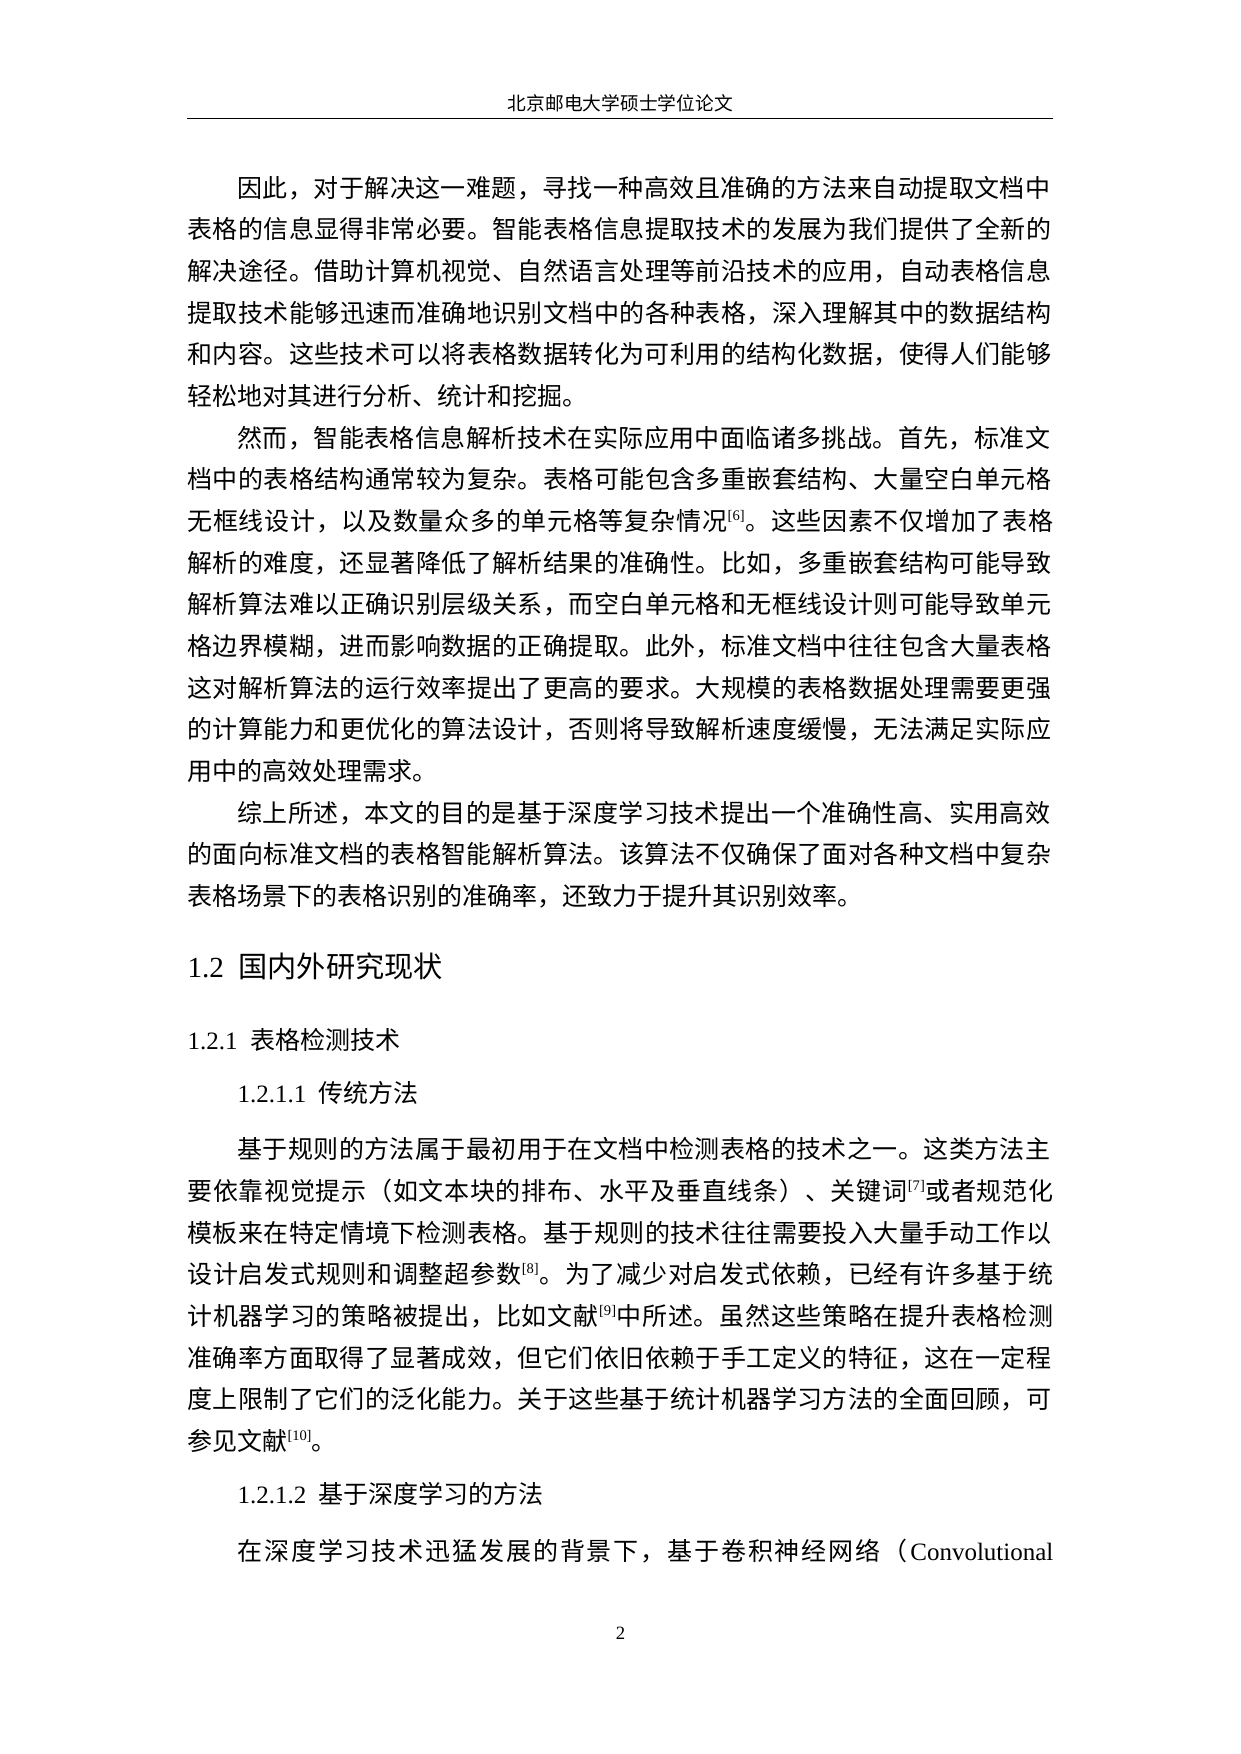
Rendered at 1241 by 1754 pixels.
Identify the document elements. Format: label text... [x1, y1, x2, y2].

subtitle 1.2 国内外研究现状 [187, 931, 1053, 999]
text 综上所述，本文的目的是基于深度学习技术提出一个准确性高、实用高效的面向标准文档的表格智能解析算法。该算法不仅确保了面对各种文档中复杂表格场景下的表格识别的准确率，还致力于提升其识别效率。 [187, 789, 1053, 914]
text 1.2.1.1 传统方法 [187, 1057, 1053, 1125]
text 基于规则的方法属于最初用于在文档中检测表格的技术之一。这类方法主要依靠视觉提示（如文本块的排布、水平及垂直线条）、关键词[7]或者规范化模板来在特定情境下检测表格。基于规则的技术往往需要投入大量手动工作以设计启发式规则和调整超参数[8]。为了减少对启发式依赖，已经有许多基于统计机器学习的策略被提出，比如文献[9]中所述。虽然这些策略在提升表格检测准确率方面取得了显著成效，但它们依旧依赖于手工定义的特征，这在一定程度上限制了它们的泛化能力。关于这些基于统计机器学习方法的全面回顾，可参见文献[10]。 [187, 1125, 1053, 1459]
text 然而，智能表格信息解析技术在实际应用中面临诸多挑战。首先，标准文档中的表格结构通常较为复杂。表格可能包含多重嵌套结构、大量空白单元格、无框线设计，以及数量众多的单元格等复杂情况[6]。这些因素不仅增加了表格解析的难度，还显著降低了解析结果的准确性。比如，多重嵌套结构可能导致解析算法难以正确识别层级关系，而空白单元格和无框线设计则可能导致单元格边界模糊，进而影响数据的正确提取。此外，标准文档中往往包含大量表格，这对解析算法的运行效率提出了更高的要求。大规模的表格数据处理需要更强的计算能力和更优化的算法设计，否则将导致解析速度缓慢，无法满足实际应用中的高效处理需求。 [187, 414, 1053, 789]
text 因此，对于解决这一难题，寻找一种高效且准确的方法来自动提取文档中表格的信息显得非常必要。智能表格信息提取技术的发展为我们提供了全新的解决途径。借助计算机视觉、自然语言处理等前沿技术的应用，自动表格信息提取技术能够迅速而准确地识别文档中的各种表格，深入理解其中的数据结构和内容。这些技术可以将表格数据转化为可利用的结构化数据，使得人们能够轻松地对其进行分析、统计和挖掘。 [187, 164, 1053, 414]
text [187, 1527, 1053, 1568]
text 1.2.1 表格检测技术 [187, 1016, 1053, 1057]
text 1.2.1.2 基于深度学习的方法 [187, 1459, 1053, 1527]
